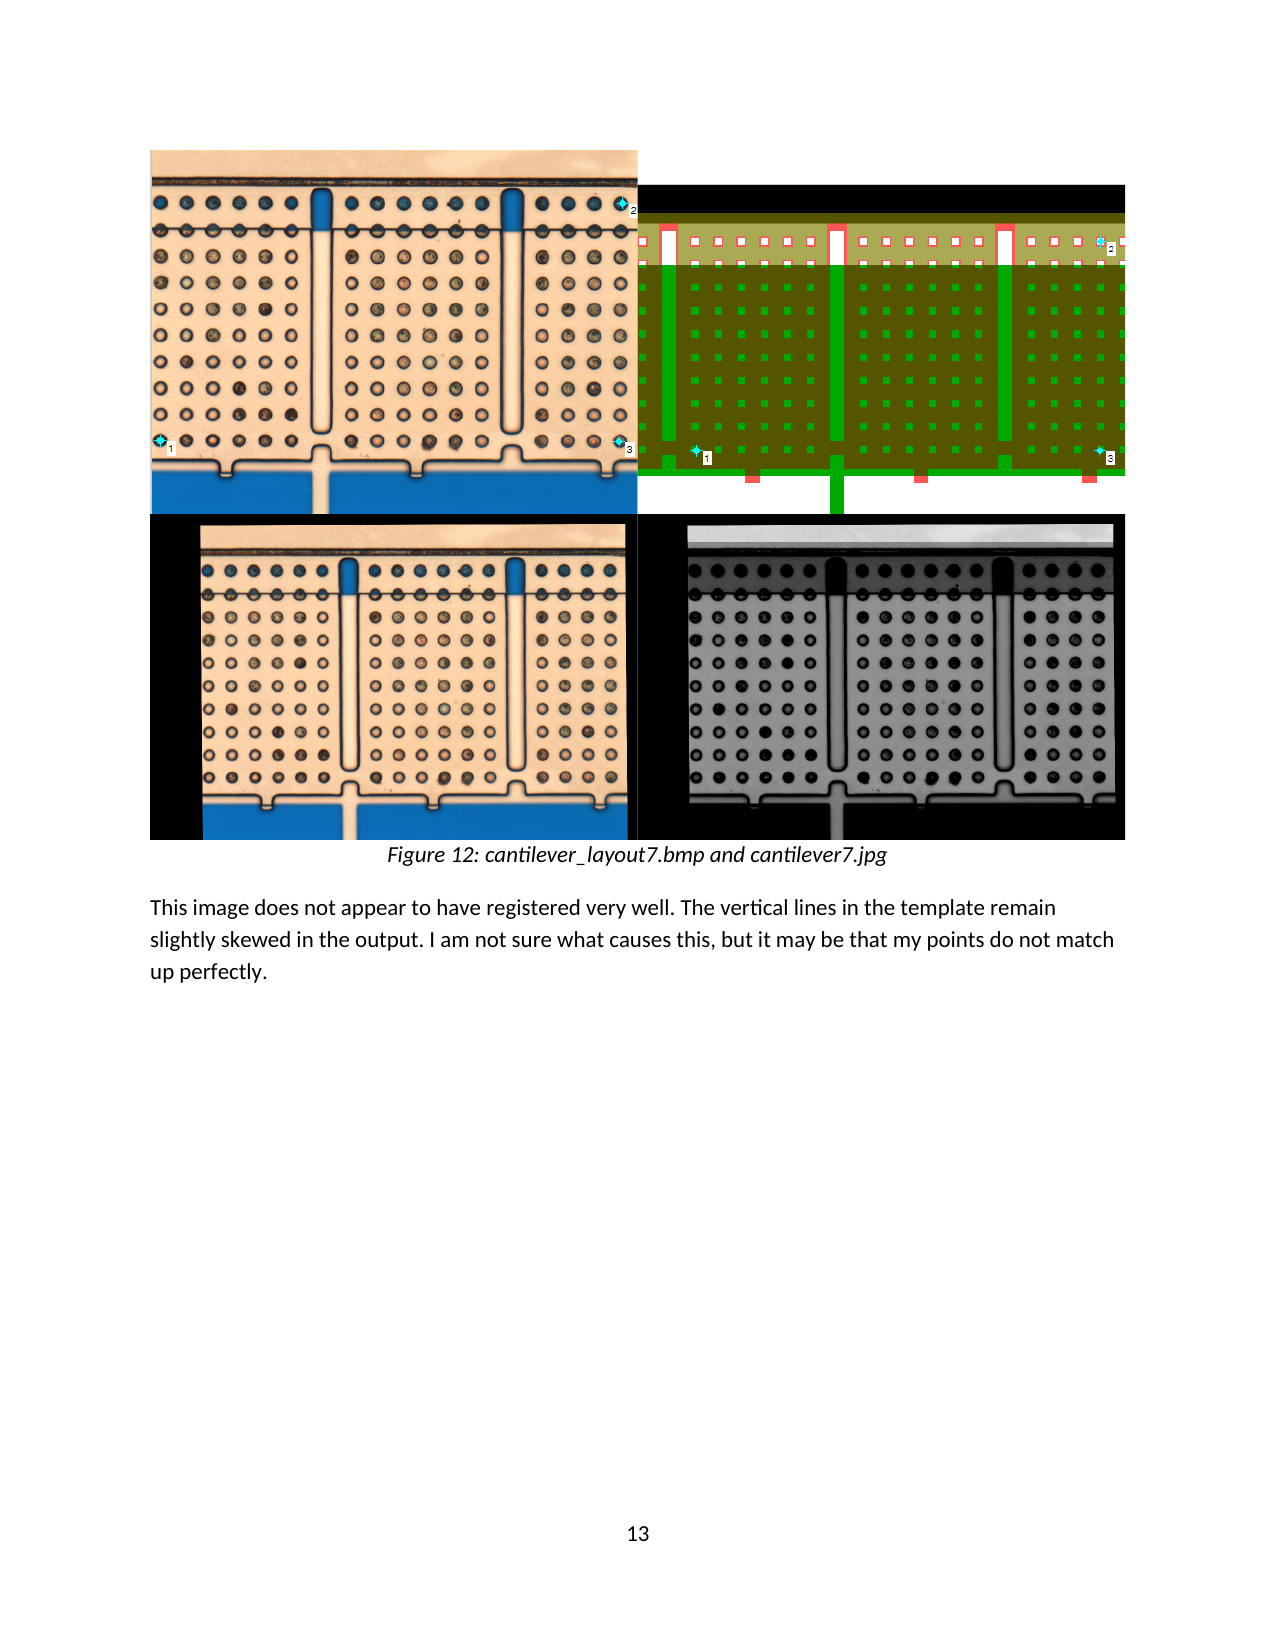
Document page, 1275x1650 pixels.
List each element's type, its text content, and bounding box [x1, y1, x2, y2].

text Figure 12: cantilever_layout7.bmp and cantilever7.jpg [150, 840, 1125, 868]
text This image does not appear to have registered very well. The vertical lines in the template remain slightly skewed in the output. I am not sure what causes this, but it may be that my points do not match up perfectly. [150, 893, 1125, 985]
picture [150, 150, 1125, 840]
